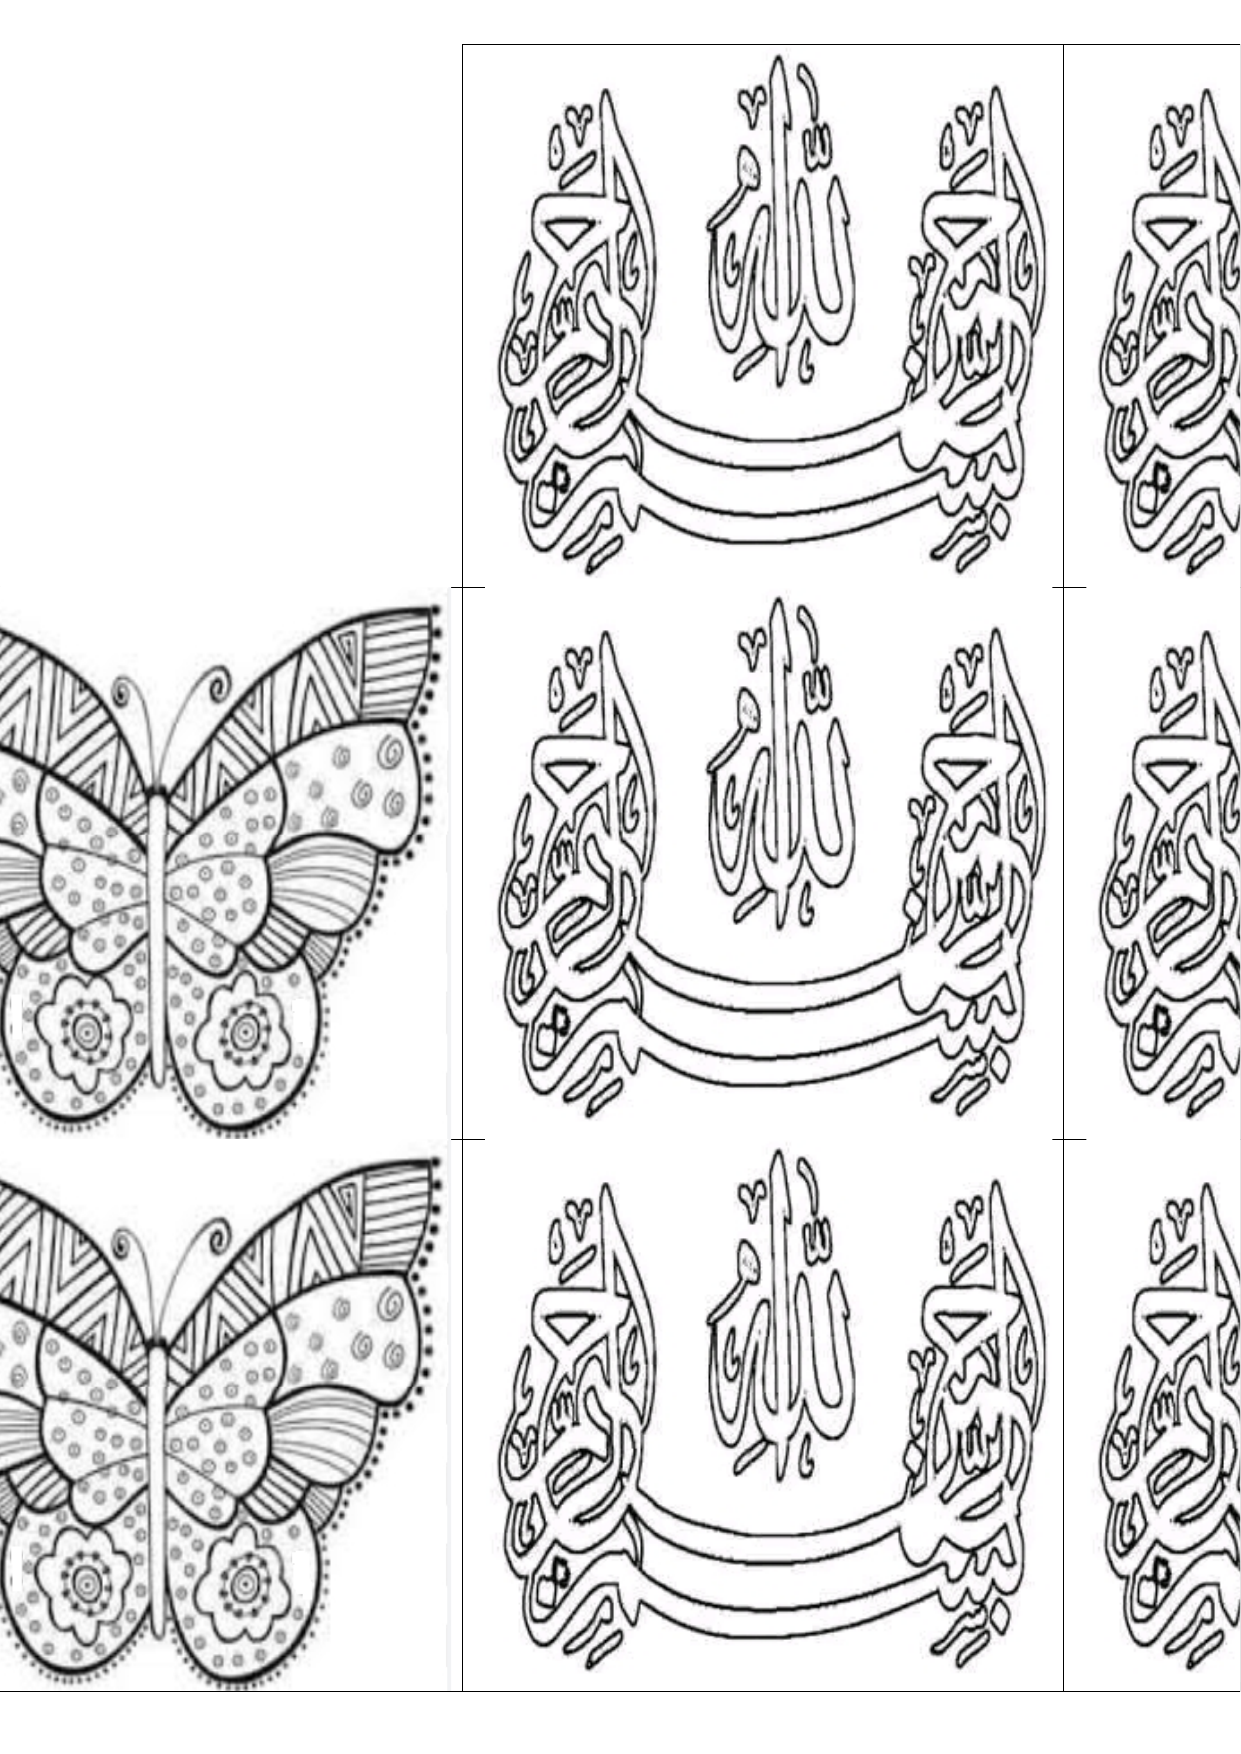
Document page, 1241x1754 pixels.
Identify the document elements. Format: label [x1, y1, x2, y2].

table_cell [463, 45, 485, 587]
table_cell [452, 1140, 462, 1691]
table_cell [463, 588, 1063, 1139]
picture [1086, 45, 1241, 1130]
table_cell [1064, 45, 1086, 587]
table_cell [1064, 1140, 1240, 1691]
picture [485, 45, 1053, 1130]
table_cell [1064, 588, 1240, 1139]
picture [485, 1139, 1053, 1682]
table_cell [452, 588, 462, 1139]
picture [0, 587, 452, 1691]
picture [1086, 1139, 1241, 1682]
table_cell [463, 1140, 1063, 1691]
table_cell [1053, 45, 1063, 587]
